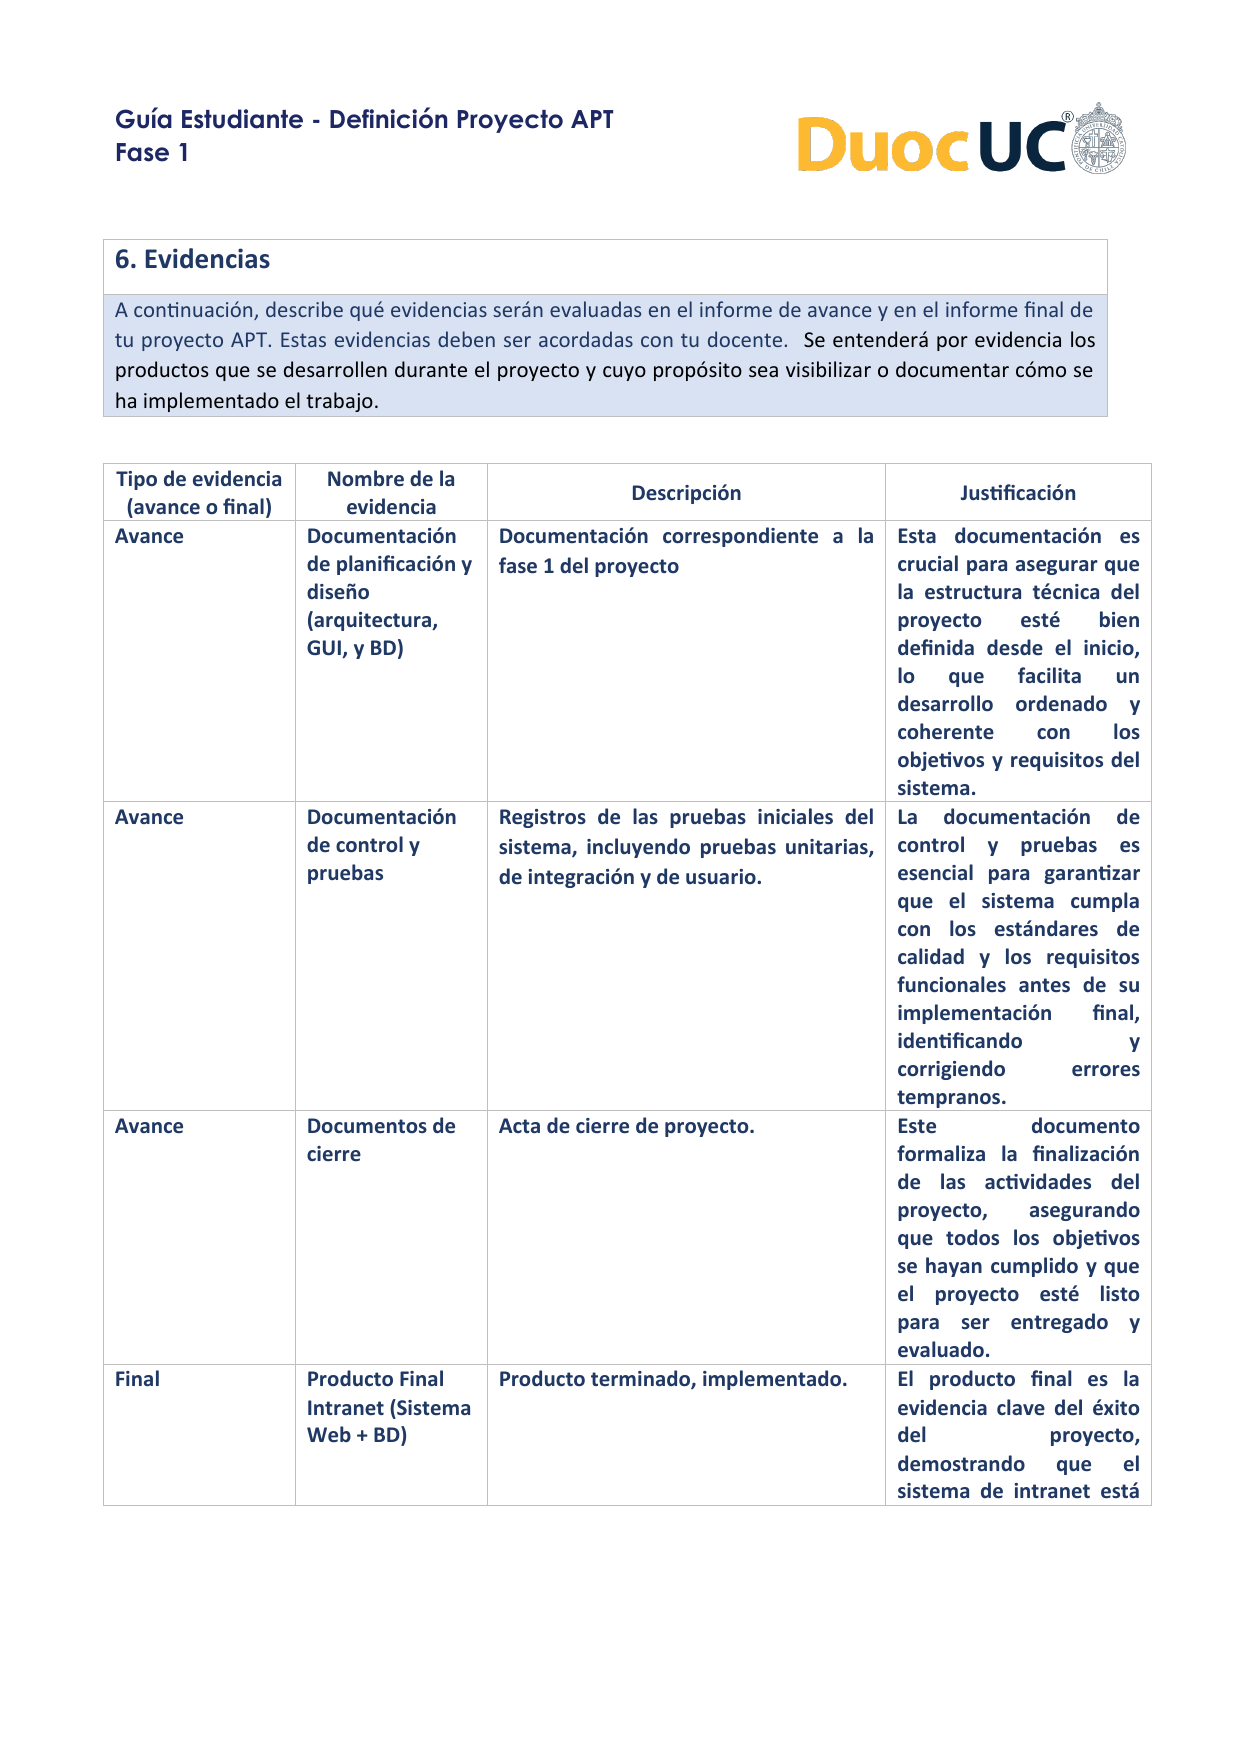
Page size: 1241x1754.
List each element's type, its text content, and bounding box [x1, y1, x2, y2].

table_cell Registros de las pruebas iniciales del sistema, incluyendo pruebas unitarias, de integración y de usuario. [488, 802, 885, 1110]
table_cell Avance [104, 1111, 295, 1363]
table_cell Final [104, 1365, 295, 1505]
table_cell La documentación de control y pruebas es esencial para garantizar que el sistema cumpla con los estándares de calidad y los requisitos funcionales antes de su implementación final, identificando y corrigiendo errores tempranos. [886, 802, 1151, 1110]
table_cell Producto terminado, implementado. [488, 1365, 885, 1505]
table_cell Documentación de planificación y diseño (arquitectura, GUI, y BD) [296, 521, 487, 801]
table_header Nombre de la evidencia [296, 464, 487, 520]
table_cell Acta de cierre de proyecto. [488, 1111, 885, 1363]
table_cell Producto Final Intranet (Sistema Web + BD) [296, 1365, 487, 1505]
table_cell Esta documentación es crucial para asegurar que la estructura técnica del proyecto esté bien definida desde el inicio, lo que facilita un desarrollo ordenado y coherente con los objetivos y requisitos del sistema. [886, 521, 1151, 801]
table_cell A continuación, describe qué evidencias serán evaluadas en el informe de avance y en el informe final de tu proyecto APT. Estas evidencias deben ser acordadas con tu docente. Se entenderá por evidencia los productos que se desarrollen durante el proyecto y cuyo propósito sea visibilizar o documentar cómo se ha implementado el trabajo. [104, 295, 1107, 416]
table_cell Documentos de cierre [296, 1111, 487, 1363]
table_header 6. Evidencias [104, 240, 1107, 294]
table_cell Documentación correspondiente a la fase 1 del proyecto [488, 521, 885, 801]
table_header Justificación [886, 464, 1151, 520]
picture [798, 102, 1126, 174]
table_cell Avance [104, 521, 295, 801]
table_header Tipo de evidencia (avance o final) [104, 464, 295, 520]
table_cell Este documento formaliza la finalización de las actividades del proyecto, asegurando que todos los objetivos se hayan cumplido y que el proyecto esté listo para ser entregado y evaluado. [886, 1111, 1151, 1363]
table_cell Documentación de control y pruebas [296, 802, 487, 1110]
table_cell Avance [104, 802, 295, 1110]
table_header Descripción [488, 464, 885, 520]
